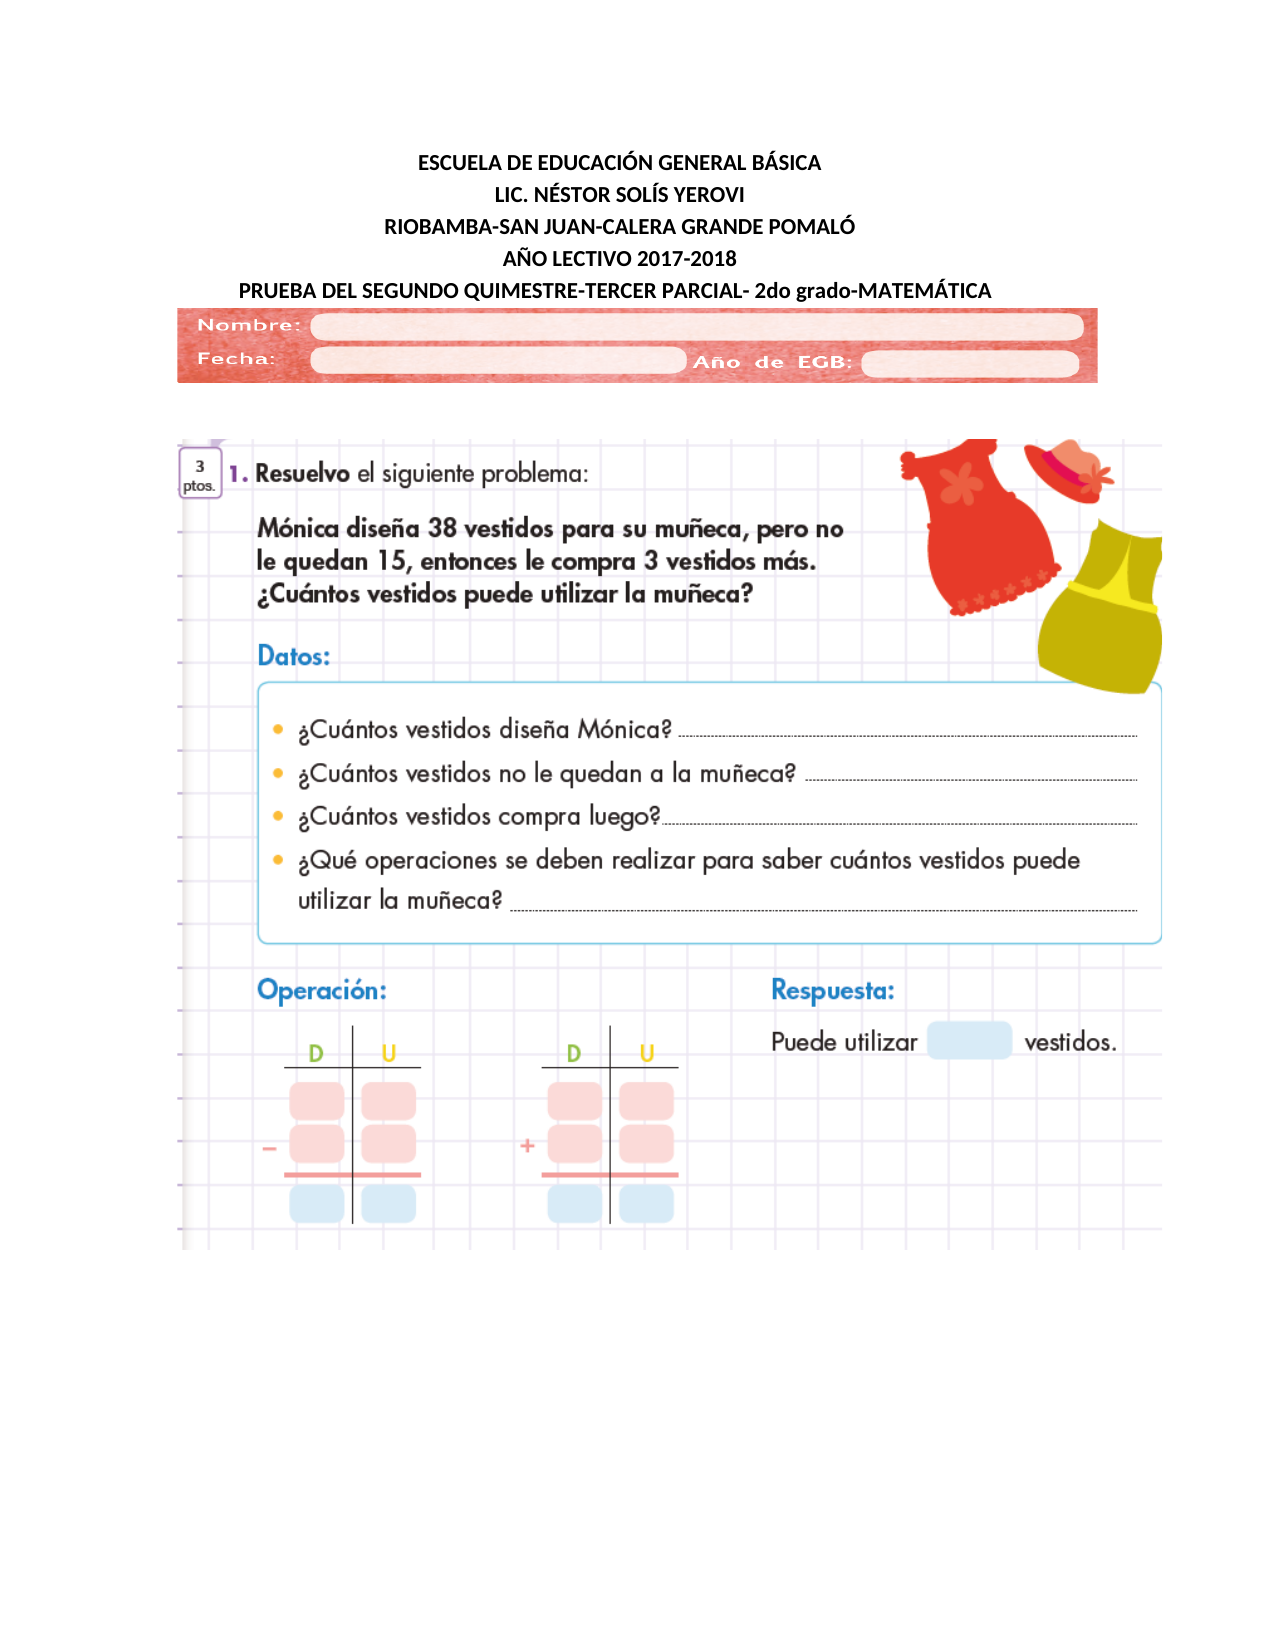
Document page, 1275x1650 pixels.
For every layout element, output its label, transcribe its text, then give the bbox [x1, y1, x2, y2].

text ESCUELA DE EDUCACIÓN GENERAL BÁSICA LIC. NÉSTOR SOLÍS YEROVI RIOBAMBA-SAN JUAN-CALERA GRANDE POMALÓ AÑO LECTIVO 2017-2018 [142, 148, 1098, 272]
text PRUEBA DEL SEGUNDO QUIMESTRE-TERCER PARCIAL- 2do grado-MATEMÁTICA [133, 276, 1098, 304]
picture [177, 439, 1163, 1250]
picture [177, 308, 1098, 383]
